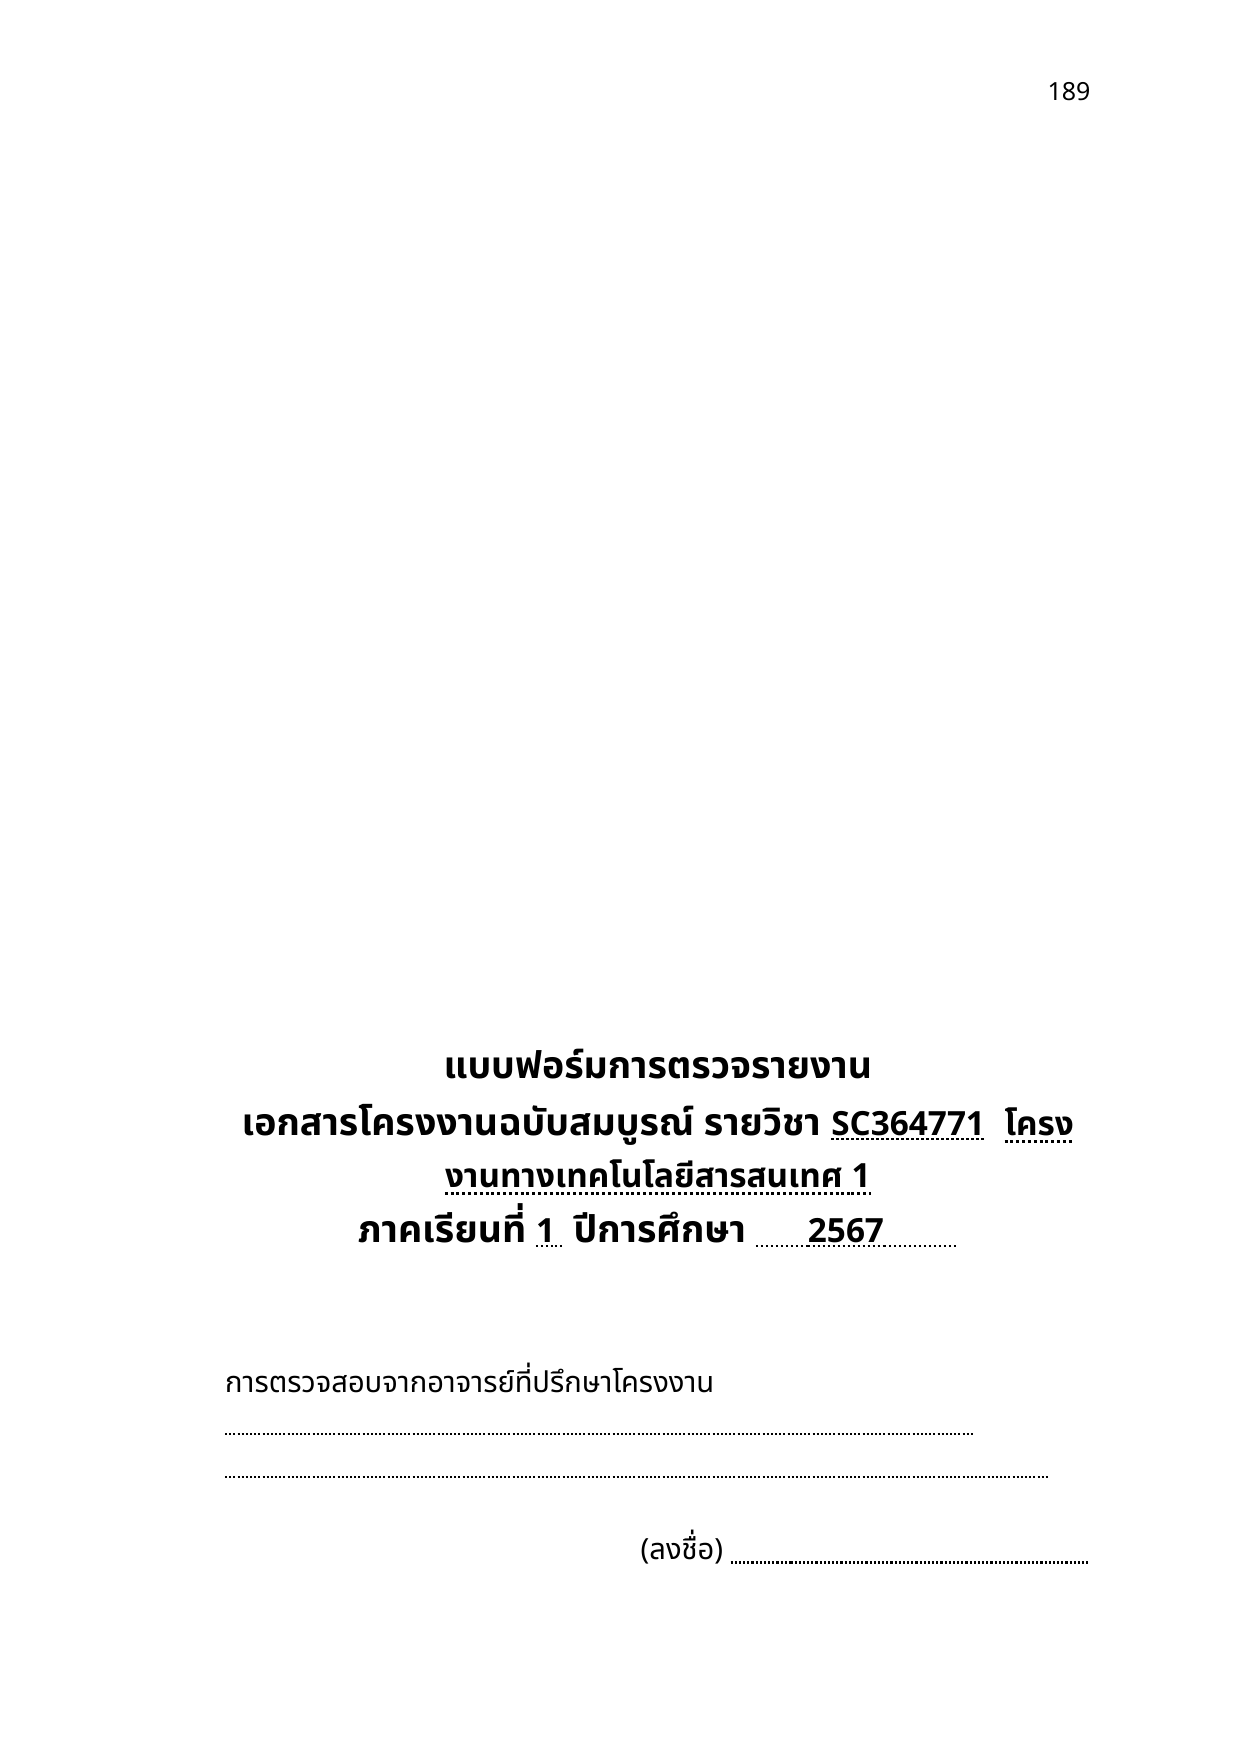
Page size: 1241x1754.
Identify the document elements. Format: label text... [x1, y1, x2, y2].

text การตรวจสอบจากอาจารย์ที่ปรึกษาโครงงาน [225, 1361, 1090, 1405]
text (ลงชื่อ) [225, 1528, 1090, 1572]
text เอกสารโครงงานฉบับสมบูรณ์ รายวิชา SC364771 โครงงานทางเทคโนโลยีสารสนเทศ 1 [225, 1095, 1090, 1202]
text แบบฟอร์มการตรวจรายงาน [225, 1038, 1090, 1095]
text ภาคเรียนที่ 1 ปีการศึกษา 2567 [225, 1202, 1090, 1259]
